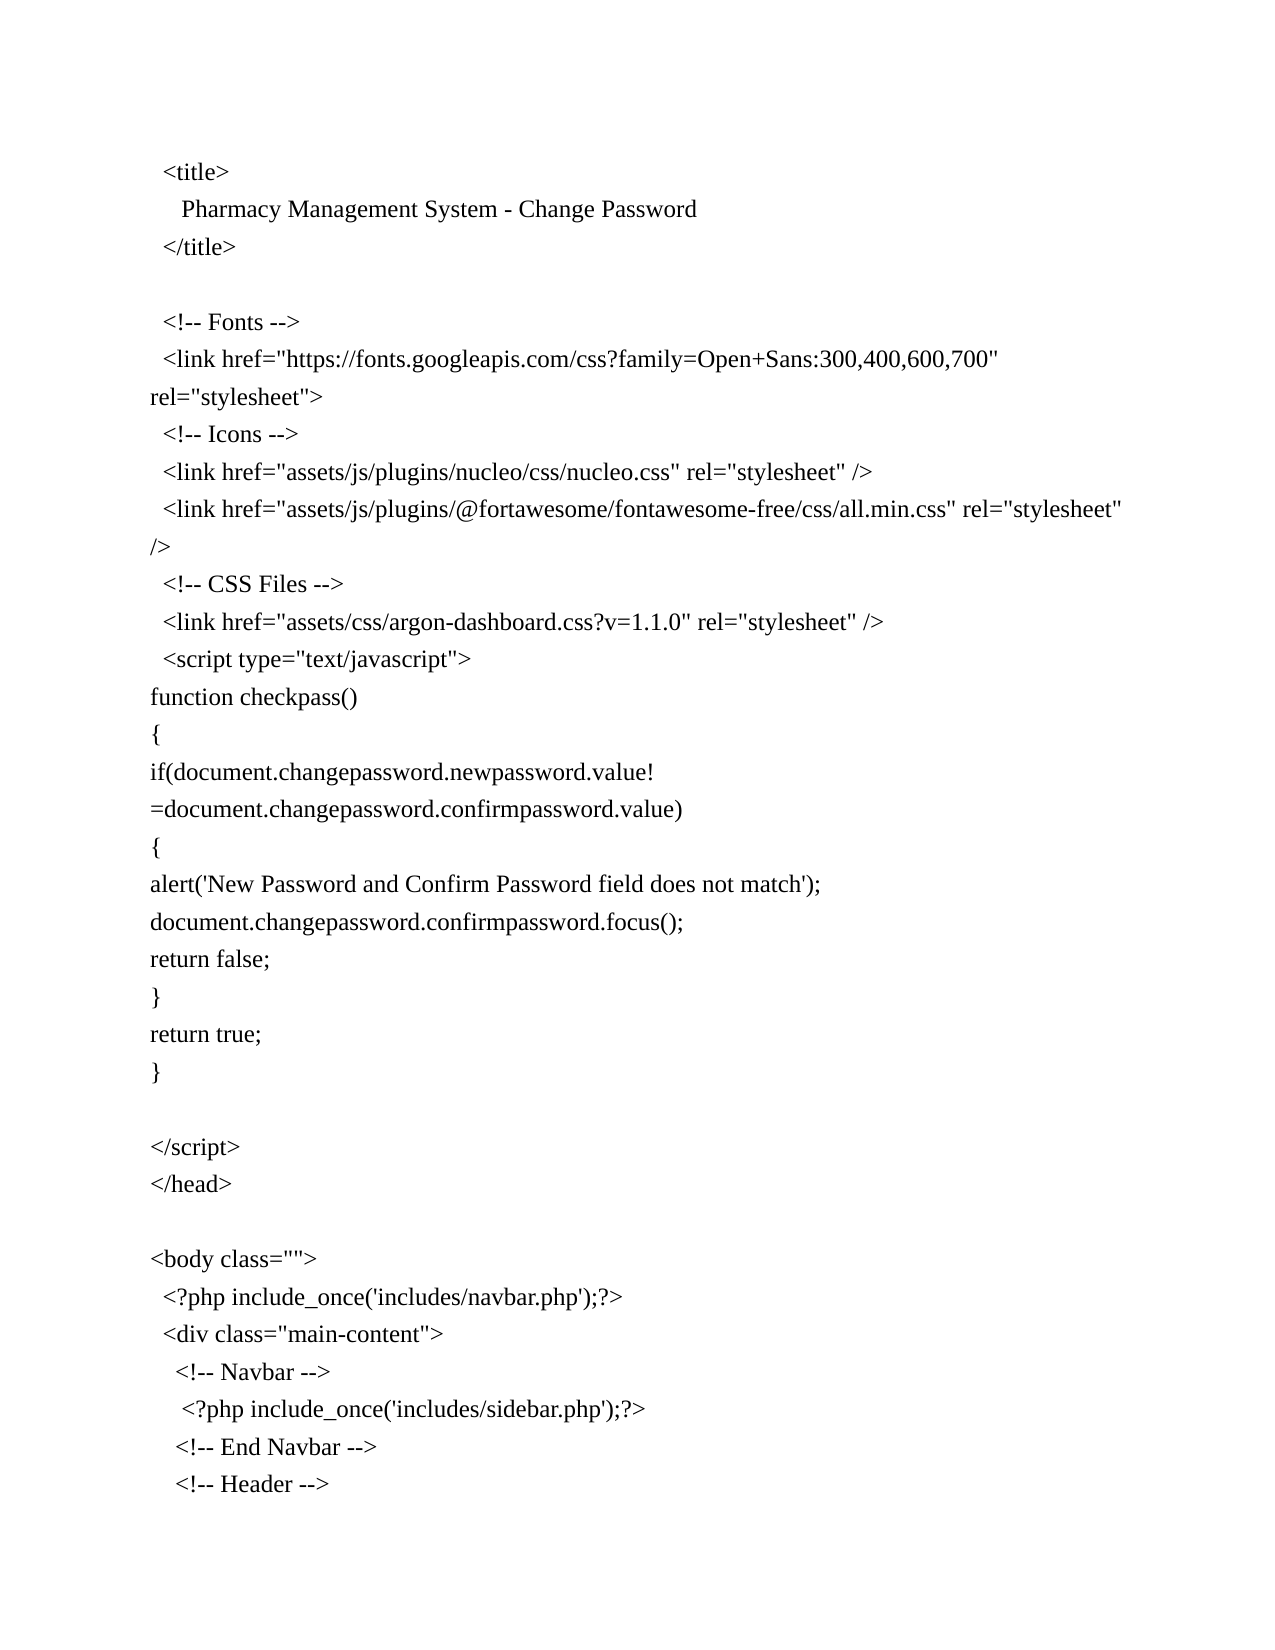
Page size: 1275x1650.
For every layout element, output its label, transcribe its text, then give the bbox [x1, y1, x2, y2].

text <!-- End Navbar --> [150, 1425, 1125, 1462]
text <!-- Icons --> [150, 412, 1125, 450]
text } [150, 975, 1125, 1012]
text <link href="https://fonts.googleapis.com/css?family=Open+Sans:300,400,600,700" rel="stylesheet"> [150, 337, 1125, 412]
text function checkpass() [150, 675, 1125, 712]
text if(document.changepassword.newpassword.value!=document.changepassword.confirmpassword.value) [150, 750, 1125, 825]
text alert('New Password and Confirm Password field does not match'); [150, 862, 1125, 900]
text </head> [150, 1162, 1125, 1200]
text </title> [150, 225, 1125, 262]
text <link href="assets/js/plugins/nucleo/css/nucleo.css" rel="stylesheet" /> [150, 450, 1125, 487]
text <link href="assets/css/argon-dashboard.css?v=1.1.0" rel="stylesheet" /> [150, 600, 1125, 637]
text <link href="assets/js/plugins/@fortawesome/fontawesome-free/css/all.min.css" rel="stylesheet" /> [150, 487, 1125, 562]
text } [150, 1050, 1125, 1087]
text </script> [150, 1125, 1125, 1162]
text <title> [150, 150, 1125, 187]
text { [150, 825, 1125, 862]
text <?php include_once('includes/sidebar.php');?> [150, 1387, 1125, 1425]
text <!-- CSS Files --> [150, 562, 1125, 600]
text { [150, 712, 1125, 750]
text Pharmacy Management System - Change Password [150, 187, 1125, 225]
text return false; [150, 937, 1125, 975]
text document.changepassword.confirmpassword.focus(); [150, 900, 1125, 937]
text <?php include_once('includes/navbar.php');?> [150, 1275, 1125, 1312]
text <script type="text/javascript"> [150, 637, 1125, 675]
text <!-- Navbar --> [150, 1350, 1125, 1387]
text <!-- Header --> [150, 1462, 1125, 1500]
text return true; [150, 1012, 1125, 1050]
text <div class="main-content"> [150, 1312, 1125, 1350]
text <!-- Fonts --> [150, 300, 1125, 337]
text <body class=""> [150, 1237, 1125, 1275]
